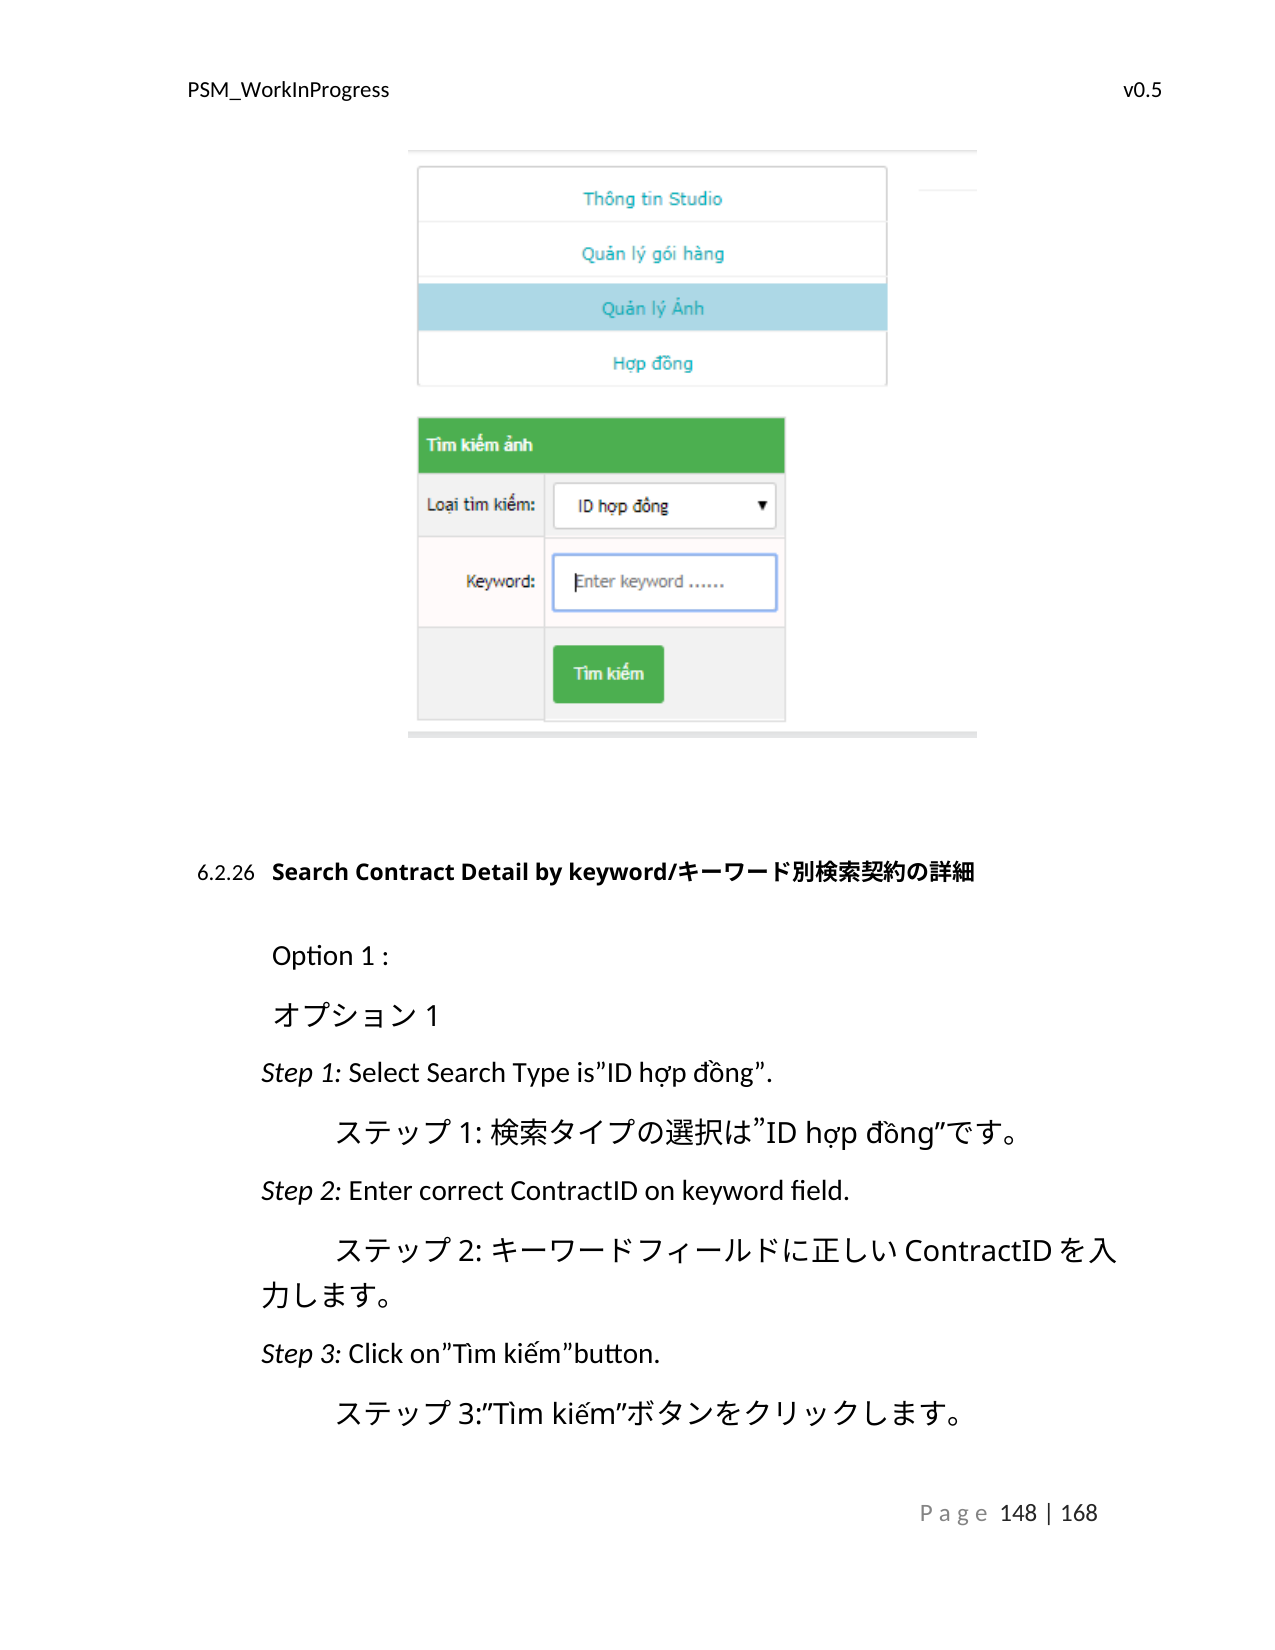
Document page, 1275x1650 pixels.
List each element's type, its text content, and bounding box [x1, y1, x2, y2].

text ステップ 1: 検索タイプの選択は”ID hợp đồng”です。 [261, 1110, 1125, 1152]
text Step 2: Enter correct ContractID on keyword field. [187, 1172, 1125, 1208]
text Step 1: Select Search Type is”ID hợp đồng”. [187, 1054, 1125, 1090]
text Option 1 : [198, 937, 1125, 973]
text ステップ 3:”Tìm kiếm”ボタンをクリックします。 [261, 1390, 1125, 1433]
text ステップ 2: キーワードフィールドに正しいContractIDを入力します。 [261, 1227, 1125, 1315]
picture [408, 150, 977, 738]
text Step 3: Click on”Tìm kiếm”button. [187, 1335, 1125, 1371]
subtitle Search Contract Detail by keyword/キーワード別検索契約の詳細 [197, 854, 1125, 888]
text オプション 1 [261, 992, 1125, 1034]
